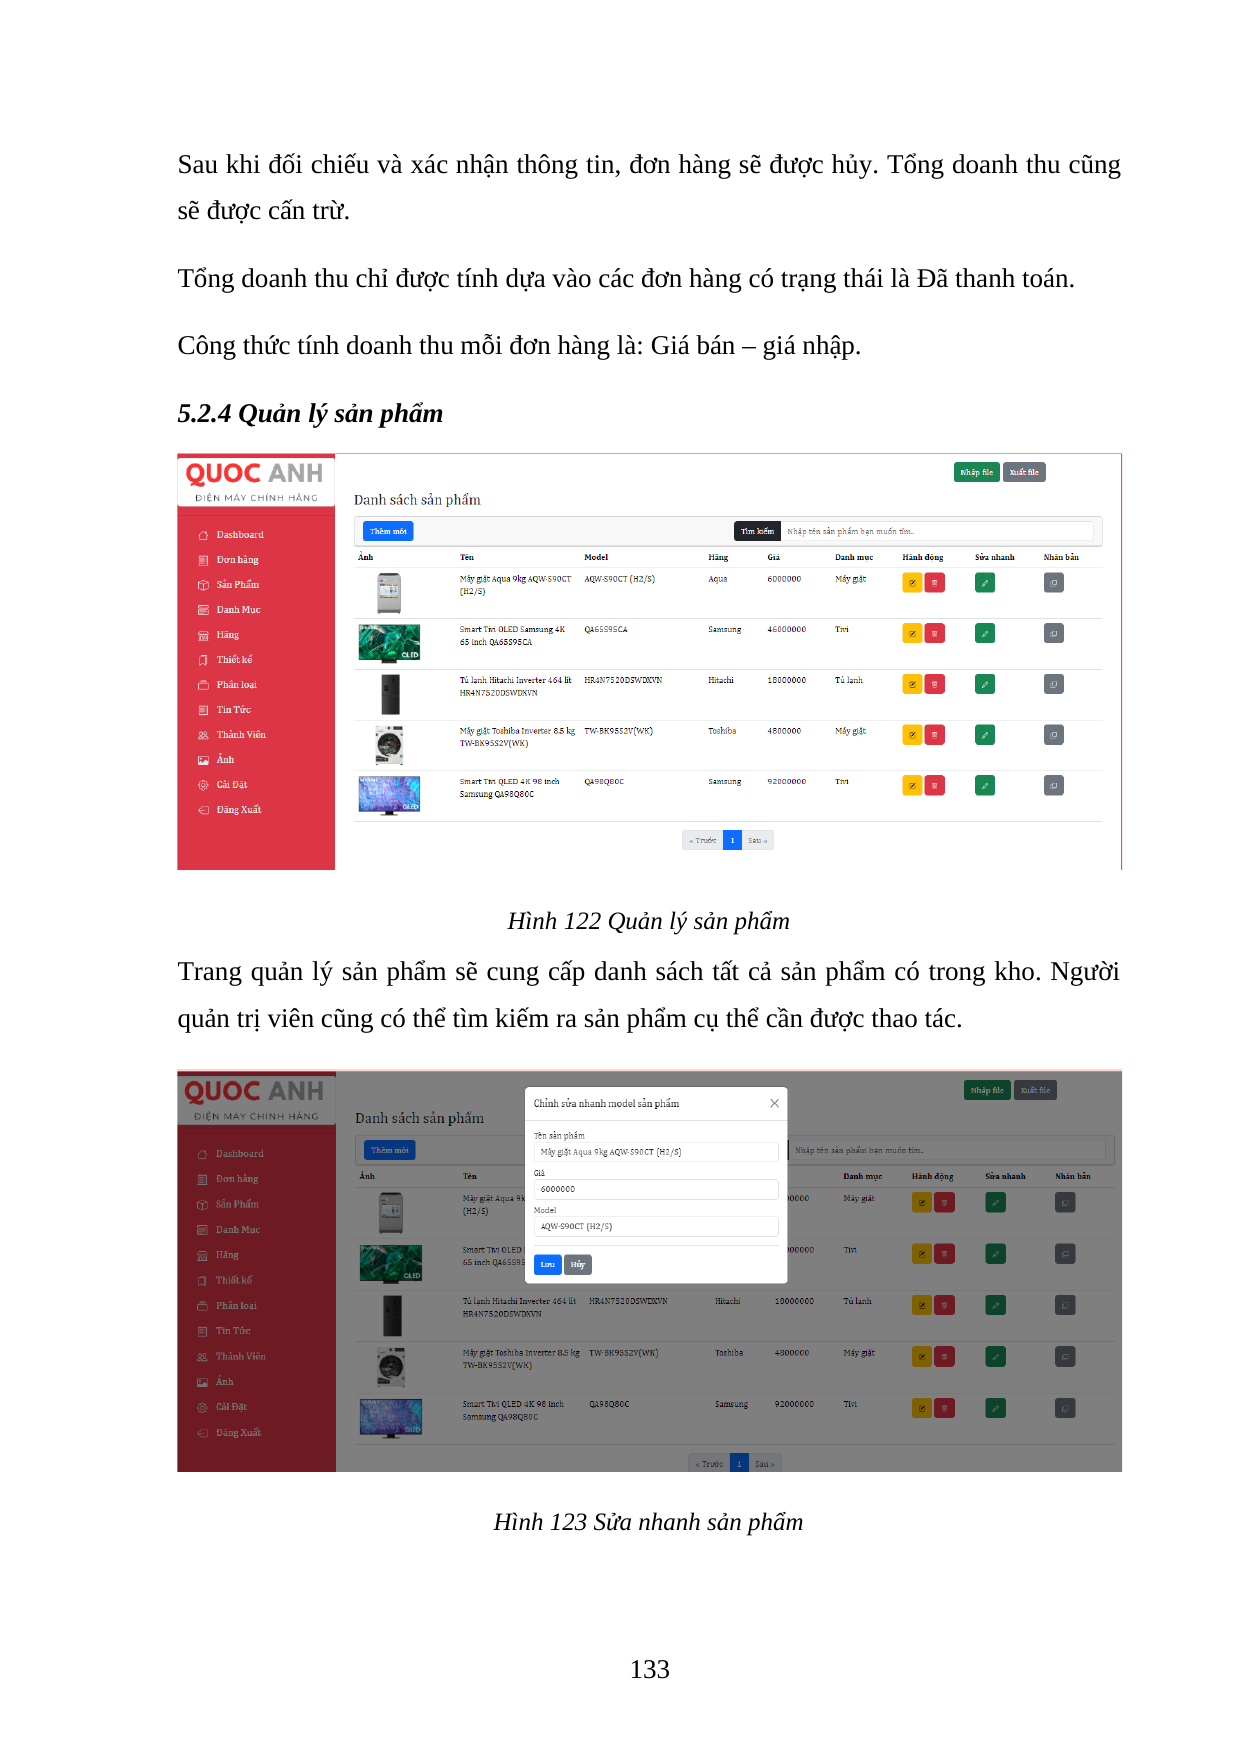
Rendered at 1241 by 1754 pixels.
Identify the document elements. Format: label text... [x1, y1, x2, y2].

picture [177, 1069, 1123, 1472]
text Hình 122 Quản lý sản phẩm [177, 906, 1122, 934]
subtitle Quản lý sản phẩm [177, 397, 1122, 428]
text Tổng doanh thu chỉ được tính dựa vào các đơn hàng có trạng thái là Đã thanh toán. [177, 262, 1122, 293]
text Hình 123 Sửa nhanh sản phẩm [177, 1507, 1122, 1536]
text Công thức tính doanh thu mỗi đơn hàng là: Giá bán – giá nhập. [177, 329, 1122, 361]
text Trang quản lý sản phẩm sẽ cung cấp danh sách tất cả sản phẩm có trong kho. Người quản trị viên cũng có thể tìm kiếm ra sản phẩm cụ thể cần được thao tác. [177, 955, 1122, 1033]
picture [177, 453, 1123, 870]
text Sau khi đối chiếu và xác nhận thông tin, đơn hàng sẽ được hủy. Tổng doanh thu cũng sẽ được cấn trừ. [177, 148, 1122, 226]
